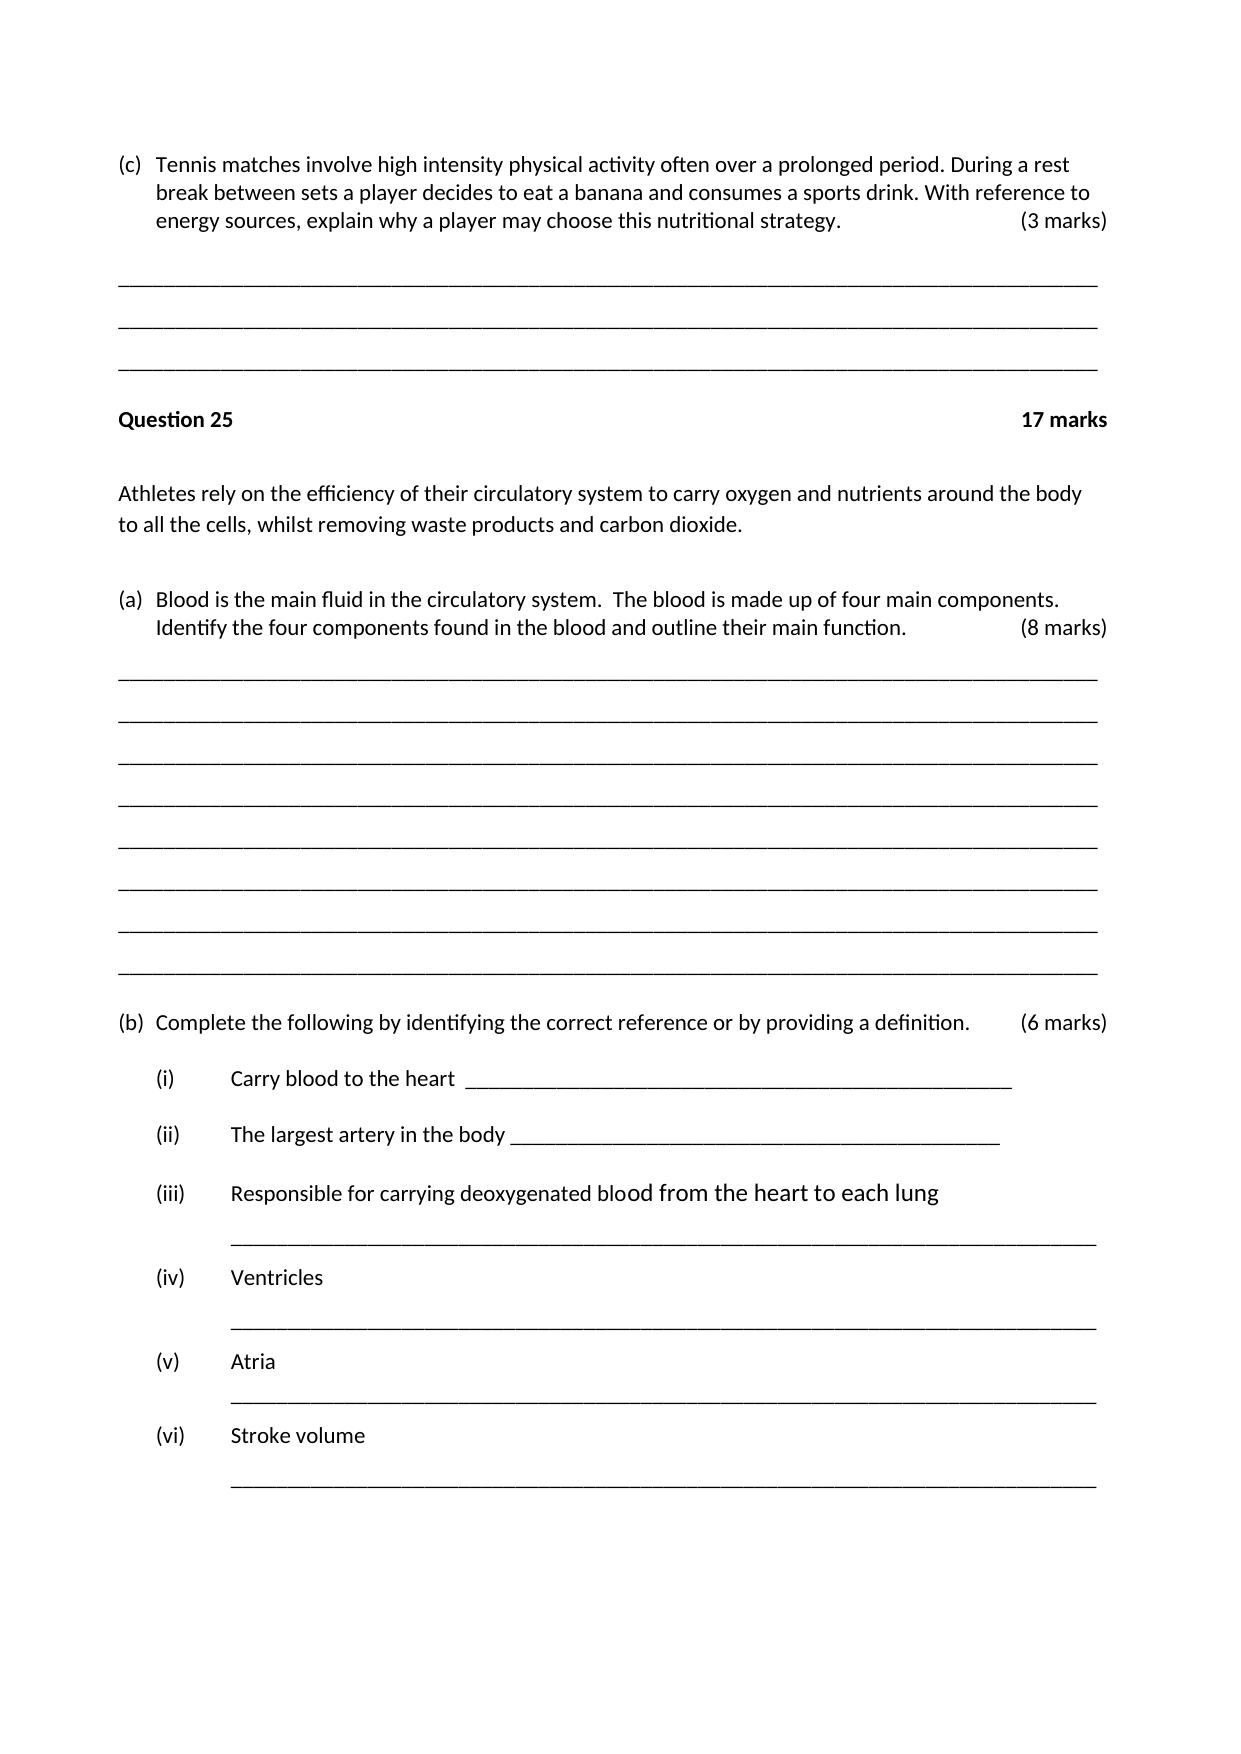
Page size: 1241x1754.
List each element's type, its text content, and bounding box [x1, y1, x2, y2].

list Blood is the main fluid in the circulatory system. The blood is made up of four main components. Identify the four components found in the blood and outline their main function. (8 marks) [118, 585, 1108, 641]
list Carry blood to the heart ________________________________________________ [156, 1064, 1108, 1093]
text Question 25 17 marks [118, 405, 1108, 433]
list ____________________________________________________________________________ [231, 1379, 1108, 1407]
list ____________________________________________________________________________ [231, 1463, 1108, 1491]
list Tennis matches involve high intensity physical activity often over a prolonged period. During a rest break between sets a player decides to eat a banana and consumes a sports drink. With reference to energy sources, explain why a player may choose this nutritional strategy. (3 marks) [118, 150, 1108, 234]
list Stroke volume [156, 1421, 1108, 1449]
list The largest artery in the body ___________________________________________ [156, 1121, 1108, 1149]
list Ventricles ____________________________________________________________________________ [156, 1263, 1108, 1333]
text Athletes rely on the efficiency of their circulatory system to carry oxygen and nutrients around the body to all the cells, whilst removing waste products and carbon dioxide. [118, 479, 1108, 538]
text ________________________________________________________________________________________________________________________________________________________________________________________________________________________________________________________________________________________________________________________________________________________________________________________________________________________________________________________________________________________________________________________________________________________________________________________________________________________________________________________________________________________________________________ [118, 656, 1108, 978]
text __________________________________________________________________________________________________________________________________________________________________________________________________________________________________________________________________ [118, 262, 1108, 374]
list Complete the following by identifying the correct reference or by providing a definition. (6 marks) [118, 1008, 1108, 1037]
list Atria [156, 1347, 1108, 1375]
list Responsible for carrying deoxygenated blood from the heart to each lung ____________________________________________________________________________ [156, 1177, 1108, 1249]
